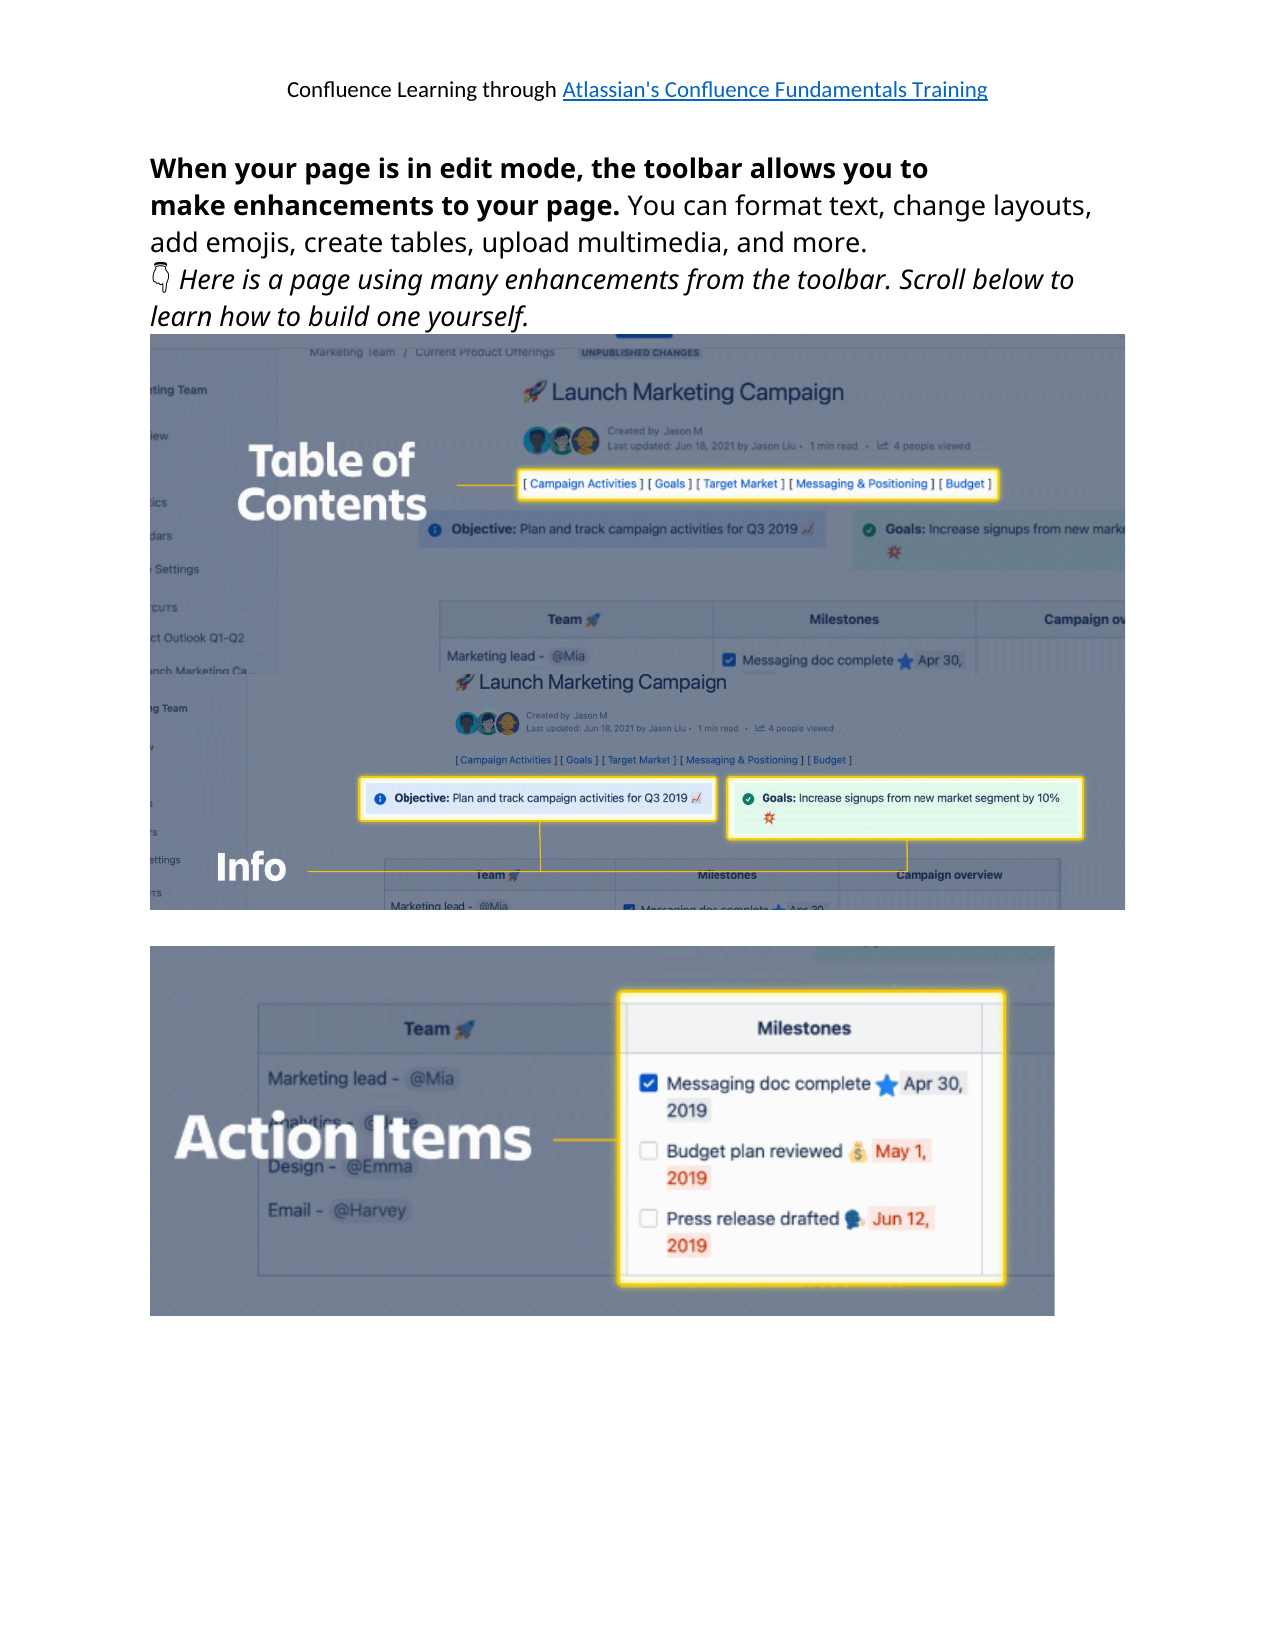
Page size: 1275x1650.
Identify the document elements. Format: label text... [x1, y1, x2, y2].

picture [150, 946, 1055, 1316]
text 👇 Here is a page using many enhancements from the toolbar. Scroll below to learn how to build one yourself. [150, 261, 1125, 334]
text When your page is in edit mode, the toolbar allows you to make enhancements to your page. You can format text, change layouts, add emojis, create tables, upload multimedia, and more. [150, 150, 1125, 261]
picture [150, 334, 1125, 910]
